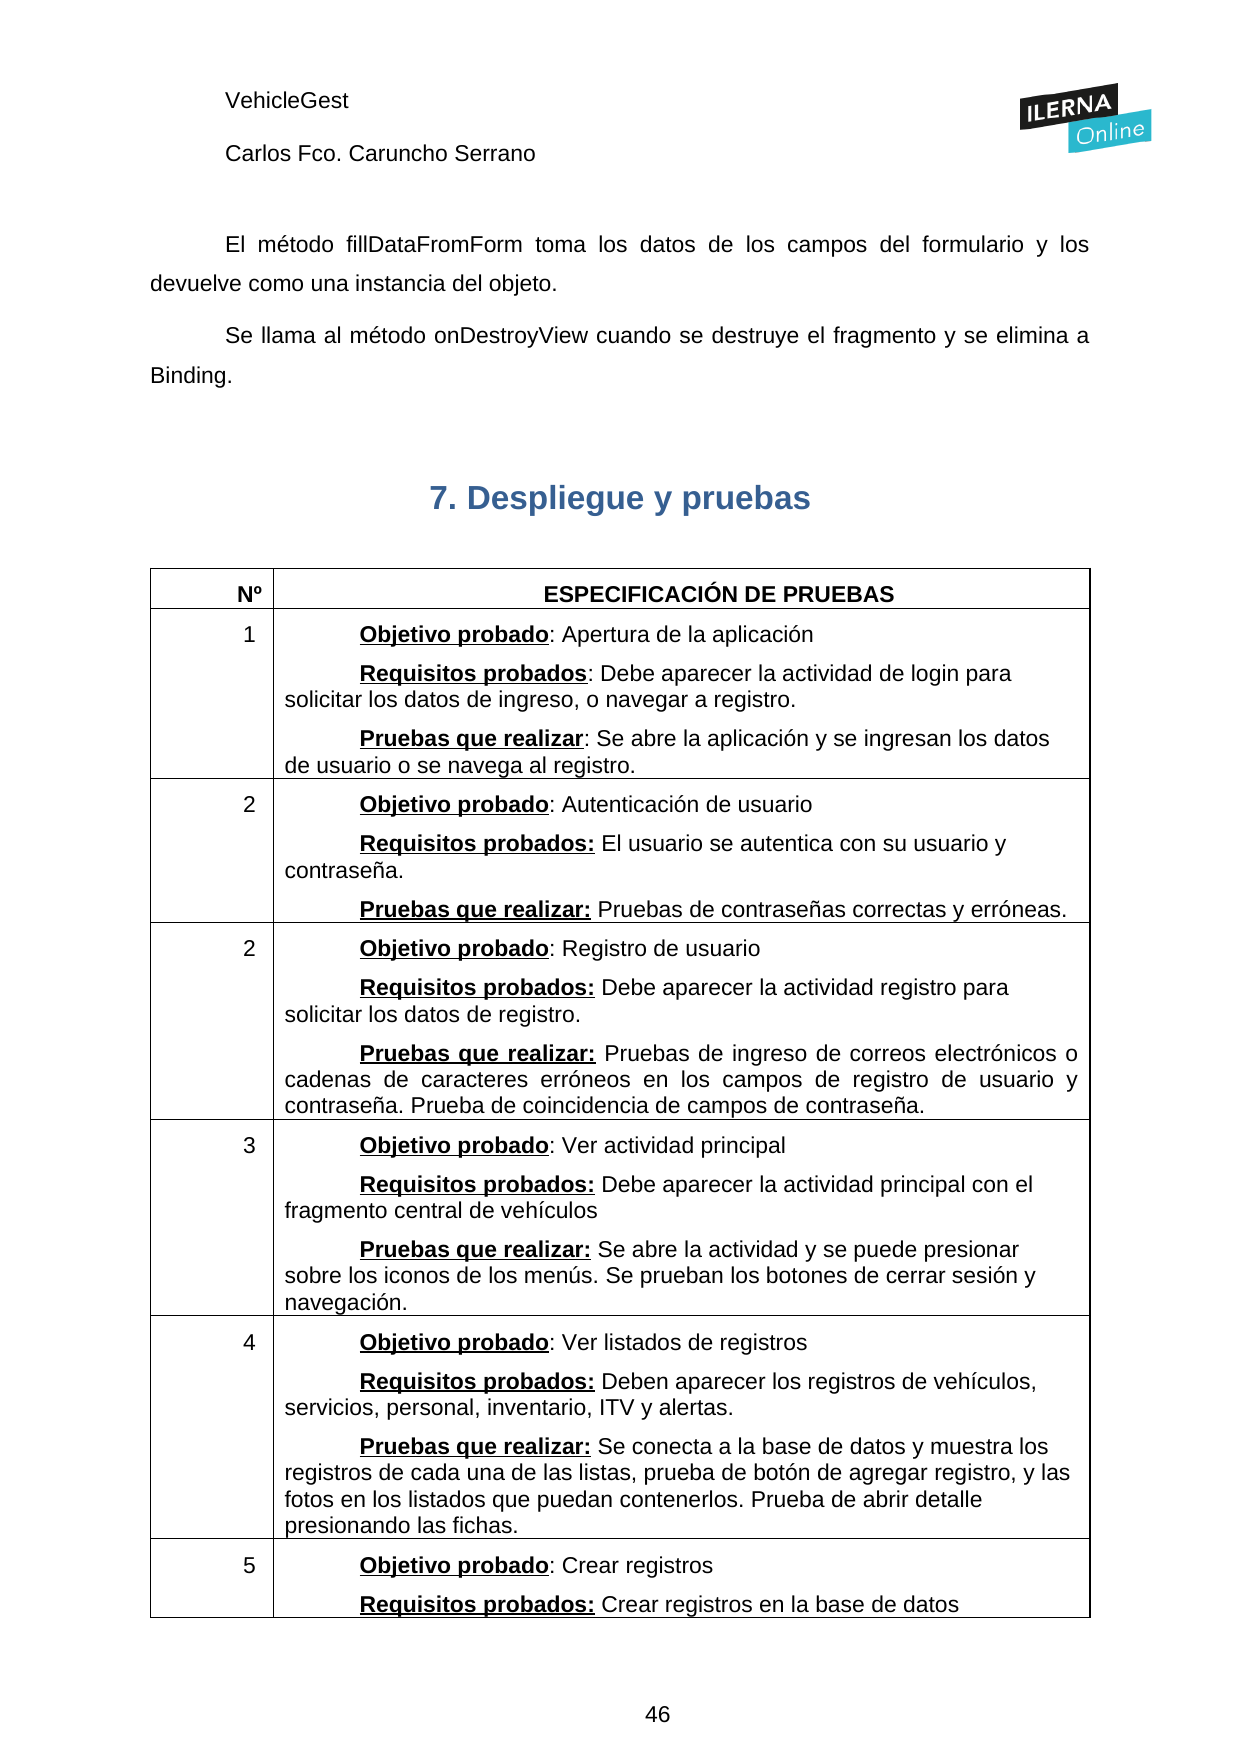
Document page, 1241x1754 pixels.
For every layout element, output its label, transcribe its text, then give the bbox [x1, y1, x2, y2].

table_cell Objetivo probado: Ver actividad principal Requisitos probados: Debe aparecer la actividad principal con el fragmento central de vehículos Pruebas que realizar: Se abre la actividad y se puede presionar sobre los iconos de los menús. Se prueban los botones de cerrar sesión y navegación. [274, 1120, 1089, 1315]
picture [1020, 83, 1152, 153]
table_cell 3 [151, 1120, 273, 1315]
table_cell 5 [151, 1539, 273, 1617]
table_cell 2 [151, 923, 273, 1118]
table_cell Objetivo probado: Registro de usuario Requisitos probados: Debe aparecer la actividad registro para solicitar los datos de registro. Pruebas que realizar: Pruebas de ingreso de correos electrónicos o cadenas de caracteres erróneos en los campos de registro de usuario y contraseña. Prueba de coincidencia de campos de contraseña. [274, 923, 1089, 1118]
table_cell 1 [151, 609, 273, 778]
table_cell 2 [151, 779, 273, 922]
text Se llama al método onDestroyView cuando se destruye el fragmento y se elimina a Binding. [150, 322, 1090, 388]
table_cell 4 [151, 1316, 273, 1538]
subtitle Despliegue y pruebas [150, 478, 1090, 517]
text El método fillDataFromForm toma los datos de los campos del formulario y los devuelve como una instancia del objeto. [150, 231, 1090, 297]
table_cell Objetivo probado: Apertura de la aplicación Requisitos probados: Debe aparecer la actividad de login para solicitar los datos de ingreso, o navegar a registro. Pruebas que realizar: Se abre la aplicación y se ingresan los datos de usuario o se navega al registro. [274, 609, 1089, 778]
table_cell Objetivo probado: Autenticación de usuario Requisitos probados: El usuario se autentica con su usuario y contraseña. Pruebas que realizar: Pruebas de contraseñas correctas y erróneas. [274, 779, 1089, 922]
table_header Nº [151, 569, 273, 608]
table_cell Objetivo probado: Ver listados de registros Requisitos probados: Deben aparecer los registros de vehículos, servicios, personal, inventario, ITV y alertas. Pruebas que realizar: Se conecta a la base de datos y muestra los registros de cada una de las listas, prueba de botón de agregar registro, y las fotos en los listados que puedan contenerlos. Prueba de abrir detalle presionando las fichas. [274, 1316, 1089, 1538]
table_header ESPECIFICACIÓN DE PRUEBAS [274, 569, 1089, 608]
